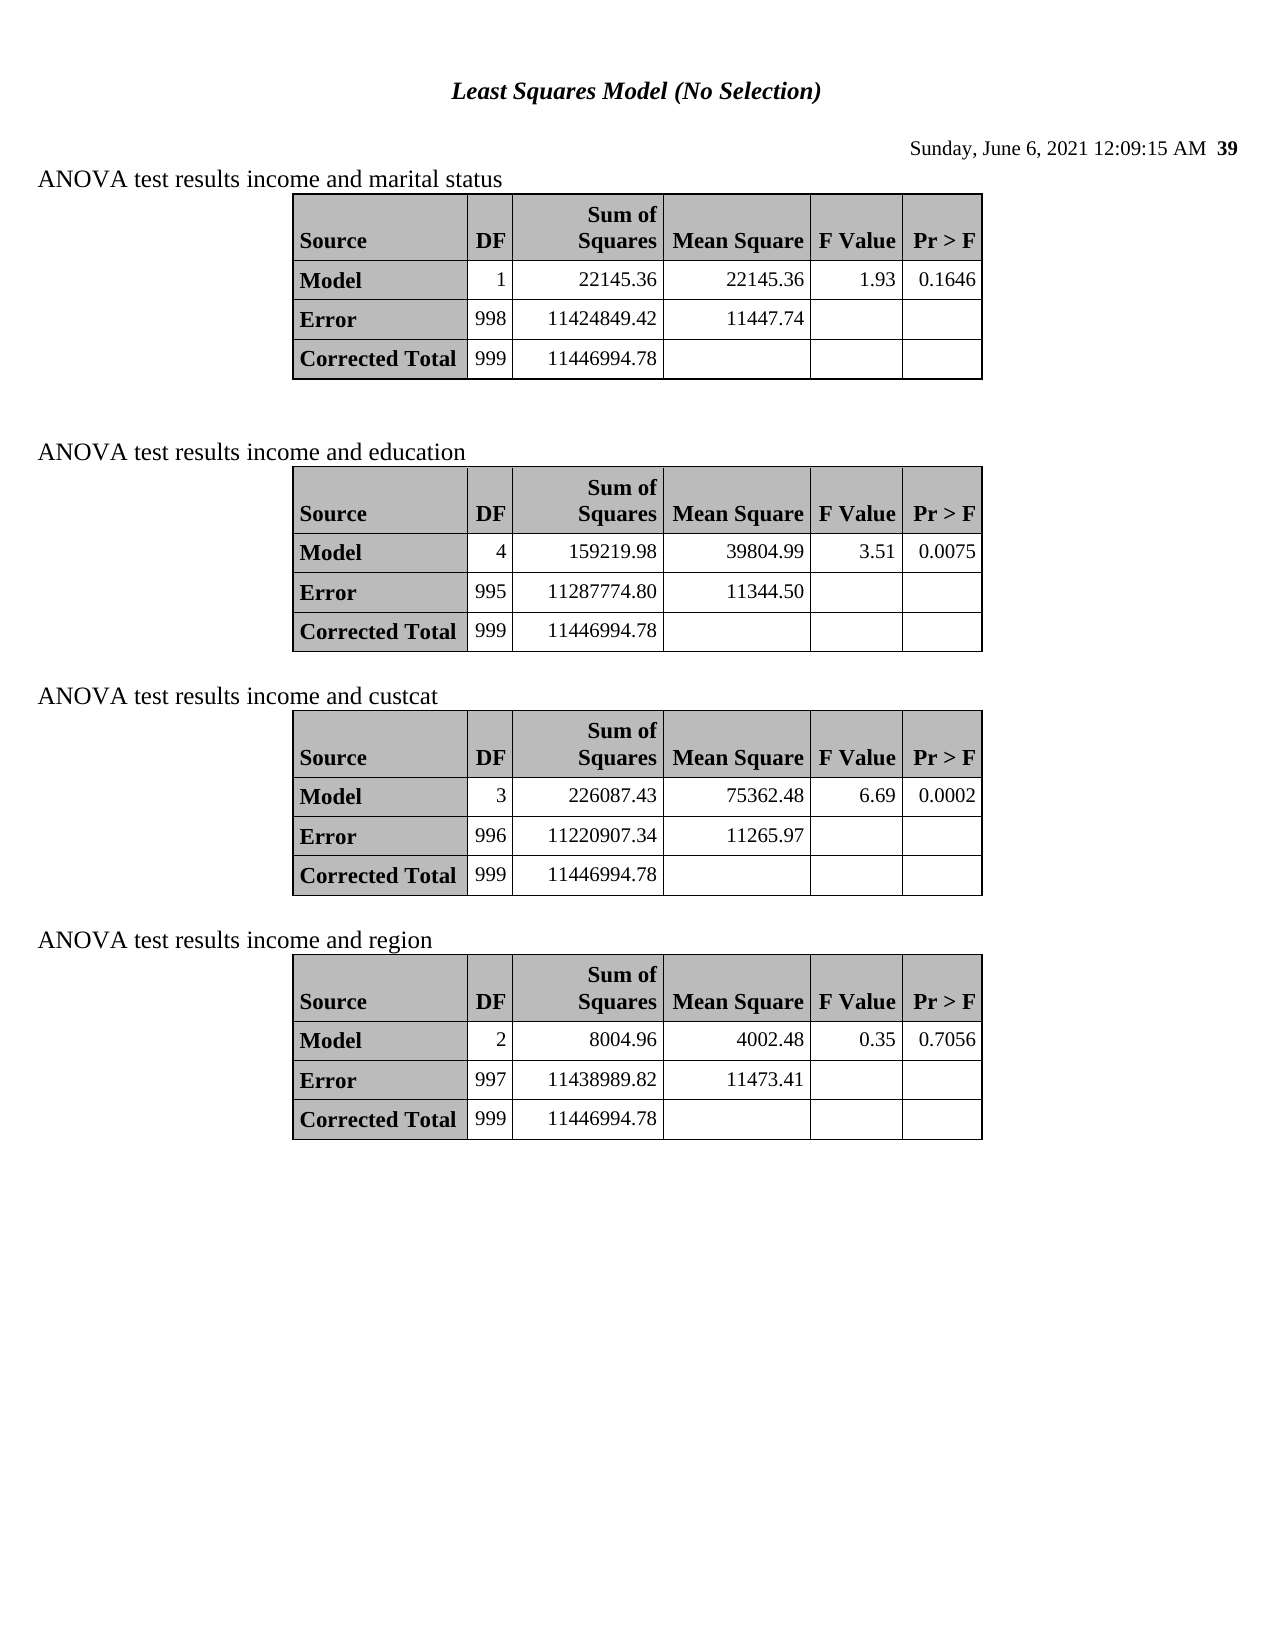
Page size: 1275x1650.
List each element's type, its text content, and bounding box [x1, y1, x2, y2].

table_cell 8004.96 [513, 1022, 663, 1060]
table_cell Corrected Total [294, 856, 467, 895]
table_cell 11438989.82 [513, 1061, 663, 1099]
table_header DF [468, 467, 512, 533]
table_cell [811, 1100, 902, 1139]
table_header Source [294, 467, 467, 533]
table_header Pr > F [903, 955, 981, 1021]
table_cell Corrected Total [294, 1100, 467, 1139]
table_header Pr > F [903, 467, 981, 533]
table_cell 39804.99 [664, 534, 810, 572]
table_cell 11446994.78 [513, 856, 663, 895]
table_cell 11473.41 [664, 1061, 810, 1099]
table_cell Error [294, 1061, 467, 1099]
table_header Pr > F [903, 711, 981, 777]
table_cell 226087.43 [513, 778, 663, 816]
table_cell Model [294, 261, 467, 299]
table_header F Value [811, 467, 902, 533]
table_header Sum of Squares [513, 467, 663, 533]
table_cell 1 [468, 261, 512, 299]
table_cell 0.1646 [903, 261, 981, 299]
table_cell 11424849.42 [513, 300, 663, 339]
table_cell 4002.48 [664, 1022, 810, 1060]
table_cell [811, 300, 902, 339]
table_header DF [468, 711, 512, 777]
table_cell 0.35 [811, 1022, 902, 1060]
table_cell Corrected Total [294, 340, 467, 378]
table_cell 995 [468, 573, 512, 611]
table_cell 0.0002 [903, 778, 981, 816]
table_cell [903, 817, 981, 855]
table_cell [903, 340, 981, 378]
table_header Pr > F [903, 195, 981, 260]
table_cell 11287774.80 [513, 573, 663, 611]
table_cell [903, 300, 981, 339]
table_header DF [468, 955, 512, 1021]
table_cell Model [294, 1022, 467, 1060]
table_cell [811, 340, 902, 378]
table_cell 11446994.78 [513, 613, 663, 651]
table_cell 3 [468, 778, 512, 816]
table_cell [903, 613, 981, 651]
table_cell 11344.50 [664, 573, 810, 611]
table_cell 999 [468, 856, 512, 895]
table_cell 11446994.78 [513, 1100, 663, 1139]
text ANOVA test results income and marital status [37, 164, 1237, 193]
table_cell 159219.98 [513, 534, 663, 572]
table_cell 6.69 [811, 778, 902, 816]
table_cell [664, 1100, 810, 1139]
text ANOVA test results income and region [37, 925, 1237, 954]
table_header Mean Square [664, 711, 810, 777]
table_cell [811, 1061, 902, 1099]
table_cell 0.0075 [903, 534, 981, 572]
table_header Source [294, 955, 467, 1021]
table_cell 2 [468, 1022, 512, 1060]
table_cell [811, 817, 902, 855]
table_cell 11265.97 [664, 817, 810, 855]
table_header F Value [811, 195, 902, 260]
table_cell [811, 573, 902, 611]
table_cell 11446994.78 [513, 340, 663, 378]
table_cell Error [294, 573, 467, 611]
text ANOVA test results income and education [37, 437, 1237, 466]
table_cell 22145.36 [513, 261, 663, 299]
table_cell 999 [468, 340, 512, 378]
table_cell [664, 340, 810, 378]
text ANOVA test results income and custcat [37, 681, 1237, 710]
table_cell 22145.36 [664, 261, 810, 299]
table_cell [664, 613, 810, 651]
table_cell Error [294, 817, 467, 855]
table_header F Value [811, 711, 902, 777]
table_cell 997 [468, 1061, 512, 1099]
table_cell 0.7056 [903, 1022, 981, 1060]
table_cell Model [294, 534, 467, 572]
table_cell 11220907.34 [513, 817, 663, 855]
table_header Source [294, 195, 467, 260]
table_cell 999 [468, 613, 512, 651]
table_header Mean Square [664, 467, 810, 533]
table_cell 999 [468, 1100, 512, 1139]
table_cell [903, 856, 981, 895]
table_cell Model [294, 778, 467, 816]
table_cell [903, 1100, 981, 1139]
table_cell 11447.74 [664, 300, 810, 339]
table_cell [903, 573, 981, 611]
table_cell 75362.48 [664, 778, 810, 816]
table_cell [664, 856, 810, 895]
table_cell 996 [468, 817, 512, 855]
table_cell [811, 613, 902, 651]
table_header Source [294, 711, 467, 777]
table_header Sum of Squares [513, 195, 663, 260]
table_cell 998 [468, 300, 512, 339]
table_header DF [468, 195, 512, 260]
table_header Sum of Squares [513, 955, 663, 1021]
table_header Sum of Squares [513, 711, 663, 777]
table_cell [903, 1061, 981, 1099]
table_cell 4 [468, 534, 512, 572]
table_cell Corrected Total [294, 613, 467, 651]
table_cell 3.51 [811, 534, 902, 572]
table_header F Value [811, 955, 902, 1021]
table_cell 1.93 [811, 261, 902, 299]
table_cell [811, 856, 902, 895]
table_header Mean Square [664, 195, 810, 260]
table_cell Error [294, 300, 467, 339]
table_header Mean Square [664, 955, 810, 1021]
